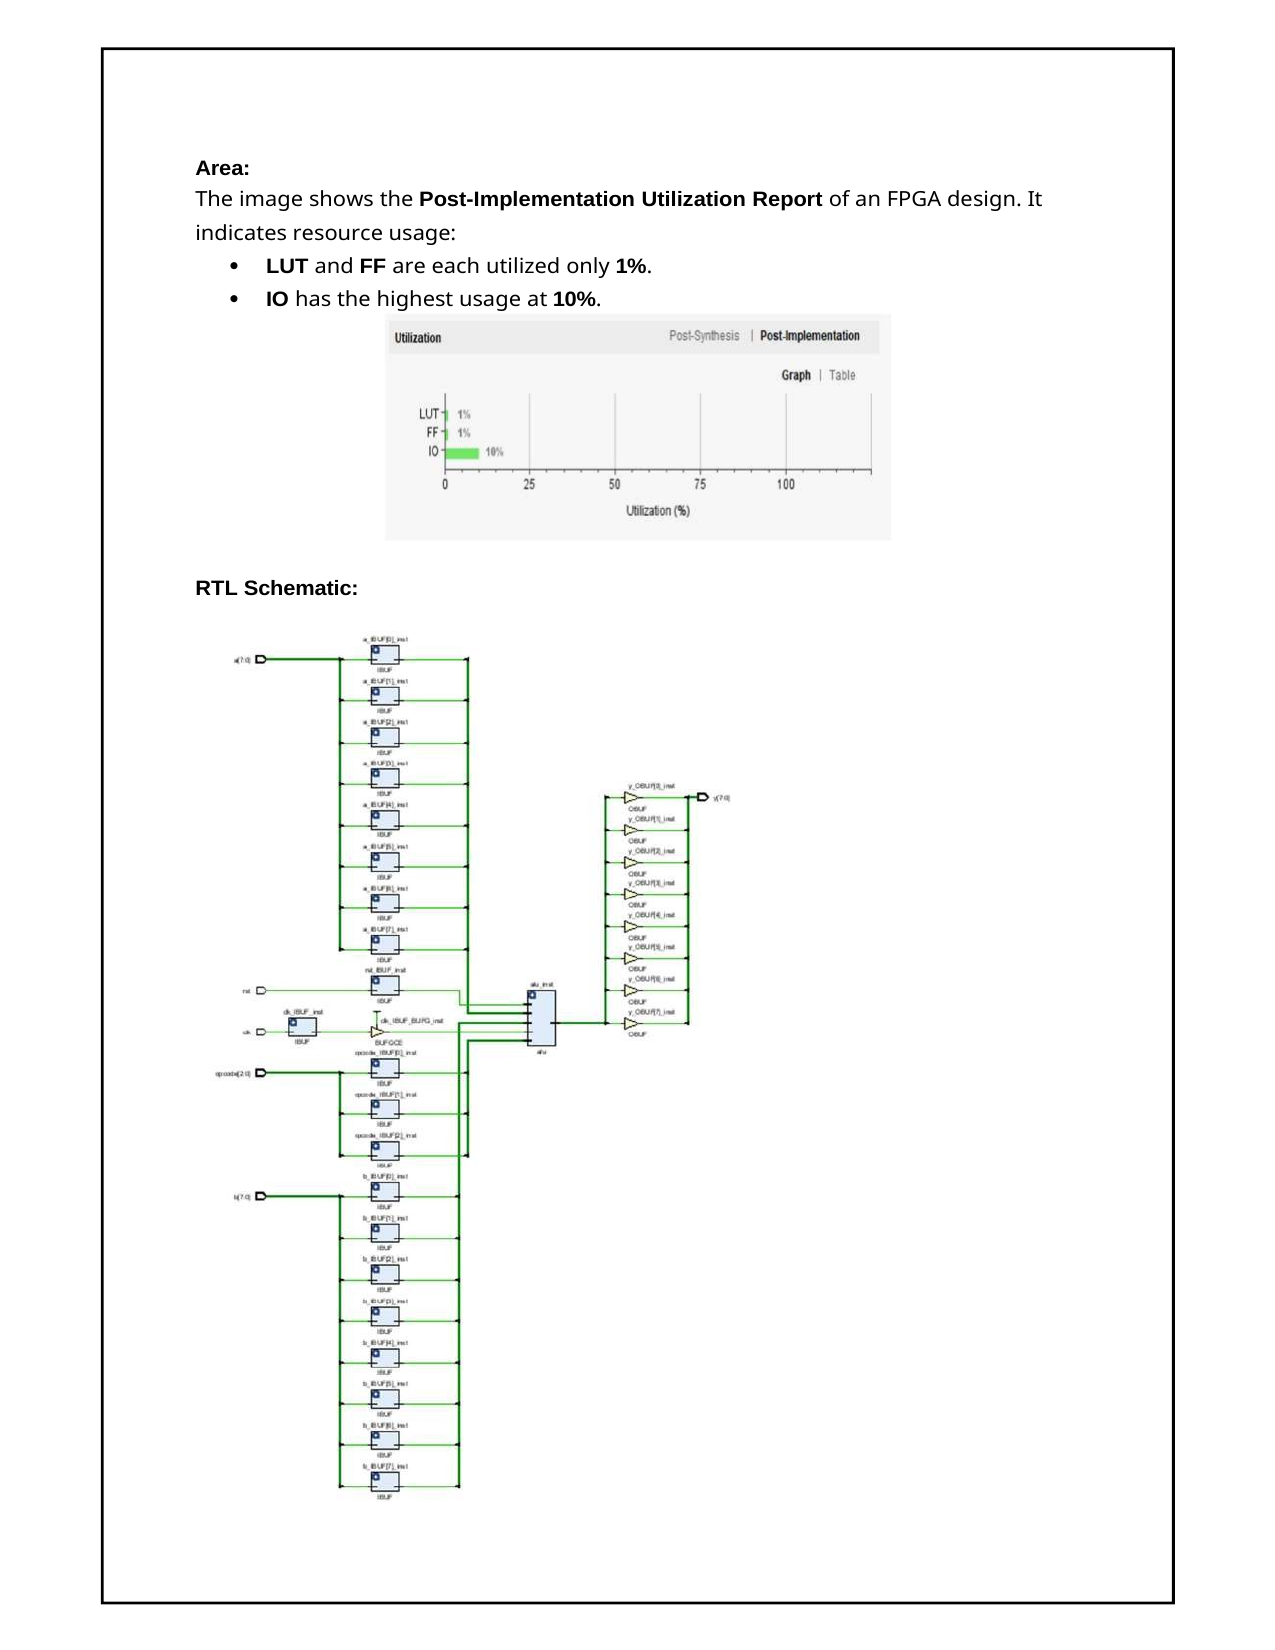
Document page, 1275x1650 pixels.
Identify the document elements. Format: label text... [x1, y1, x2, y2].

picture [384, 313, 892, 541]
text RTL Schematic: [195, 575, 1088, 599]
text The image shows the Post-Implementation Utilization Report of an FPGA design. It indicates resource usage: [195, 184, 1088, 246]
list LUT and FF are each utilized only 1%. [230, 251, 1088, 280]
picture [210, 631, 731, 1502]
list IO has the highest usage at 10%. [230, 284, 1088, 313]
text Area: [195, 156, 1088, 179]
